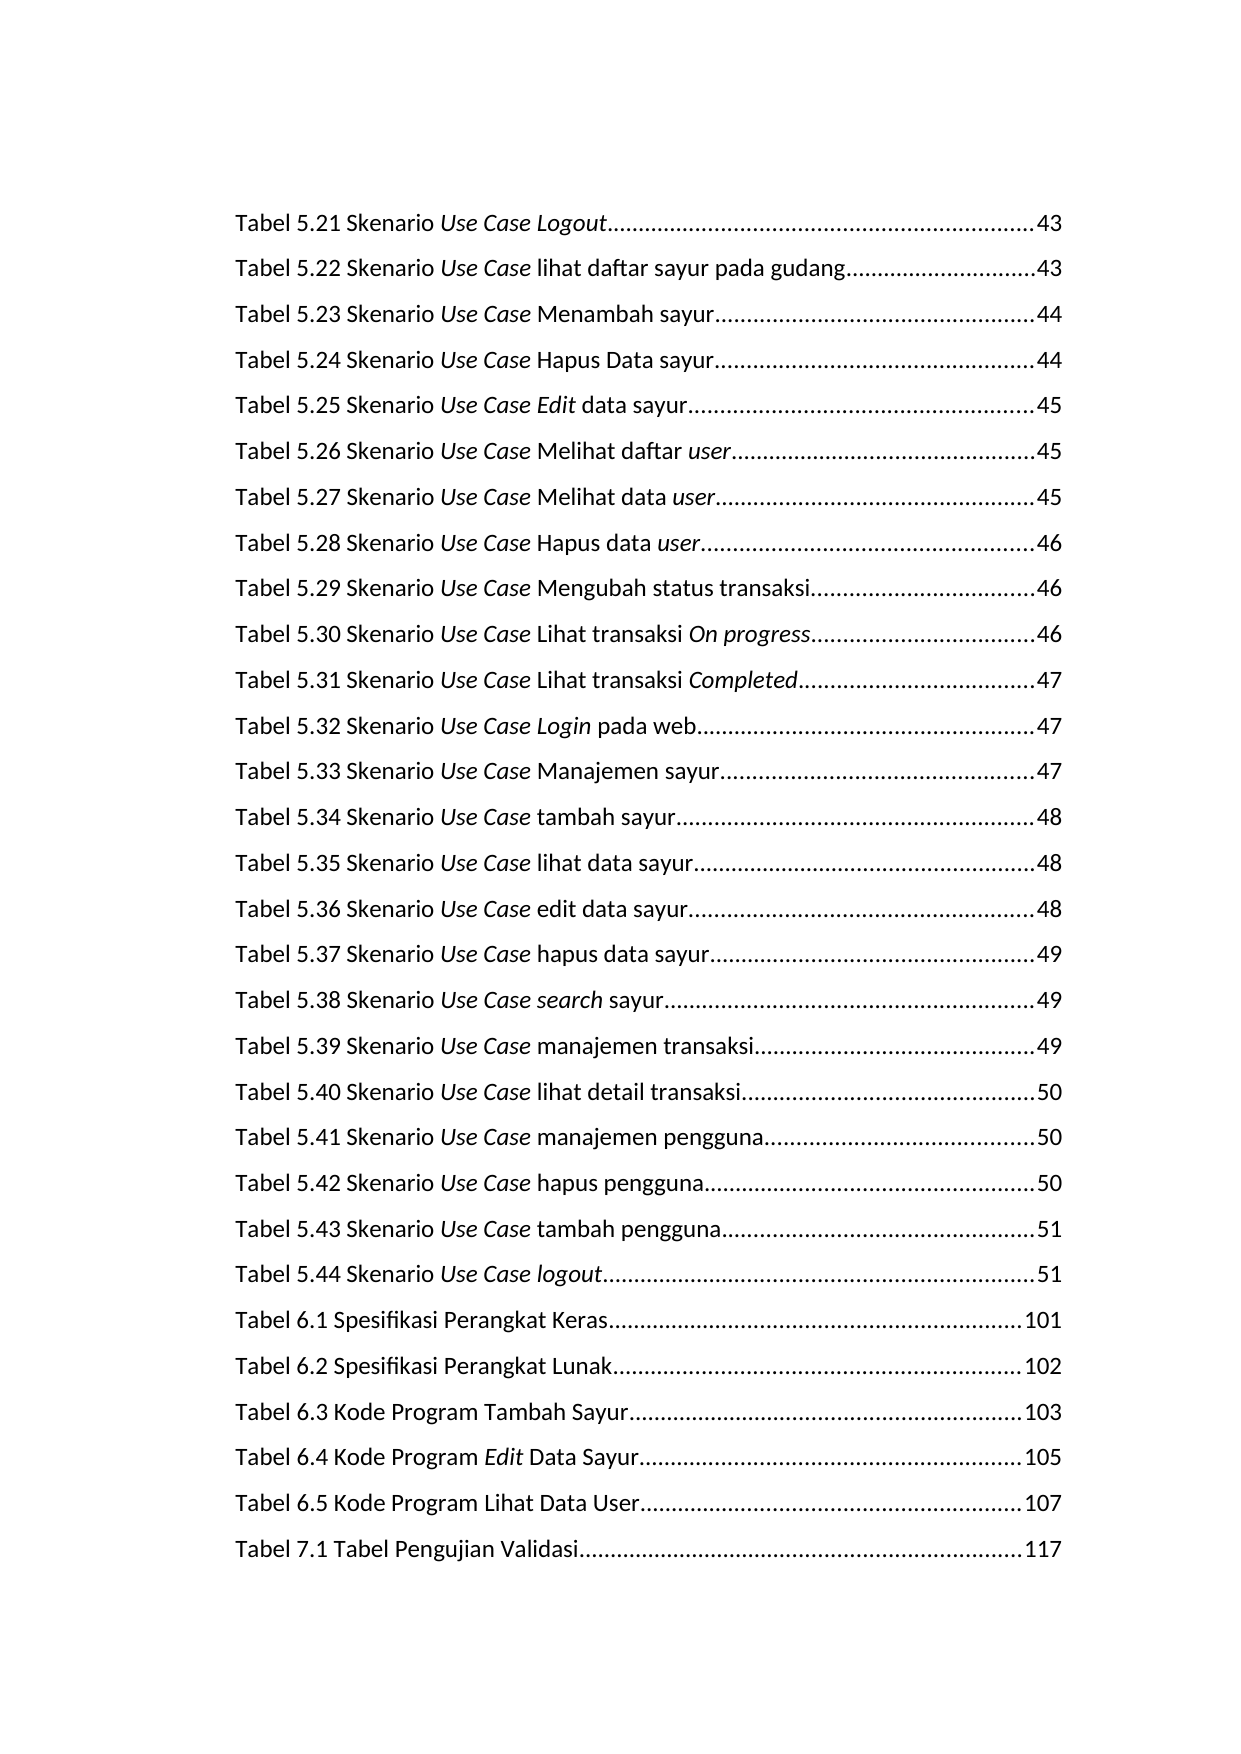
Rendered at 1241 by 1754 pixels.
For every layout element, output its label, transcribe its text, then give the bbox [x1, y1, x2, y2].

text Tabel 5.35 Skenario Use Case lihat data sayur. 48 [235, 847, 1063, 877]
text Tabel 5.42 Skenario Use Case hapus pengguna. 50 [235, 1167, 1063, 1198]
text Tabel 5.40 Skenario Use Case lihat detail transaksi. 50 [235, 1076, 1063, 1106]
text Tabel 5.34 Skenario Use Case tambah sayur. 48 [235, 801, 1063, 832]
text Tabel 6.1 Spesifikasi Perangkat Keras 101 [235, 1304, 1063, 1335]
text Tabel 5.30 Skenario Use Case Lihat transaksi On progress. 46 [235, 618, 1063, 649]
text Tabel 5.39 Skenario Use Case manajemen transaksi. 49 [235, 1030, 1063, 1060]
text Tabel 6.4 Kode Program Edit Data Sayur 105 [235, 1441, 1063, 1472]
text Tabel 6.3 Kode Program Tambah Sayur 103 [235, 1396, 1063, 1426]
text Tabel 5.38 Skenario Use Case search sayur. 49 [235, 984, 1063, 1015]
text Tabel 5.24 Skenario Use Case Hapus Data sayur 44 [235, 344, 1063, 374]
text Tabel 5.33 Skenario Use Case Manajemen sayur. 47 [235, 756, 1063, 786]
text Tabel 5.43 Skenario Use Case tambah pengguna. 51 [235, 1213, 1063, 1243]
text Tabel 5.29 Skenario Use Case Mengubah status transaksi. 46 [235, 573, 1063, 603]
text Tabel 5.27 Skenario Use Case Melihat data user 45 [235, 481, 1063, 512]
text Tabel 5.25 Skenario Use Case Edit data sayur 45 [235, 390, 1063, 420]
text Tabel 5.36 Skenario Use Case edit data sayur. 48 [235, 893, 1063, 923]
text Tabel 7.1 Tabel Pengujian Validasi 117 [235, 1533, 1063, 1563]
text Tabel 5.44 Skenario Use Case logout. 51 [235, 1258, 1063, 1289]
text Tabel 5.28 Skenario Use Case Hapus data user 46 [235, 527, 1063, 557]
text Tabel 5.31 Skenario Use Case Lihat transaksi Completed. 47 [235, 664, 1063, 694]
text Tabel 5.23 Skenario Use Case Menambah sayur. 44 [235, 298, 1063, 329]
text Tabel 5.26 Skenario Use Case Melihat daftar user 45 [235, 435, 1063, 466]
text Tabel 6.2 Spesifikasi Perangkat Lunak 102 [235, 1350, 1063, 1381]
text Tabel 5.37 Skenario Use Case hapus data sayur. 49 [235, 938, 1063, 969]
text Tabel 5.21 Skenario Use Case Logout. 43 [235, 207, 1063, 237]
text Tabel 6.5 Kode Program Lihat Data User 107 [235, 1487, 1063, 1518]
text Tabel 5.32 Skenario Use Case Login pada web.. 47 [235, 710, 1063, 740]
text Tabel 5.22 Skenario Use Case lihat daftar sayur pada gudang. 43 [235, 252, 1063, 283]
text Tabel 5.41 Skenario Use Case manajemen pengguna. 50 [235, 1121, 1063, 1152]
